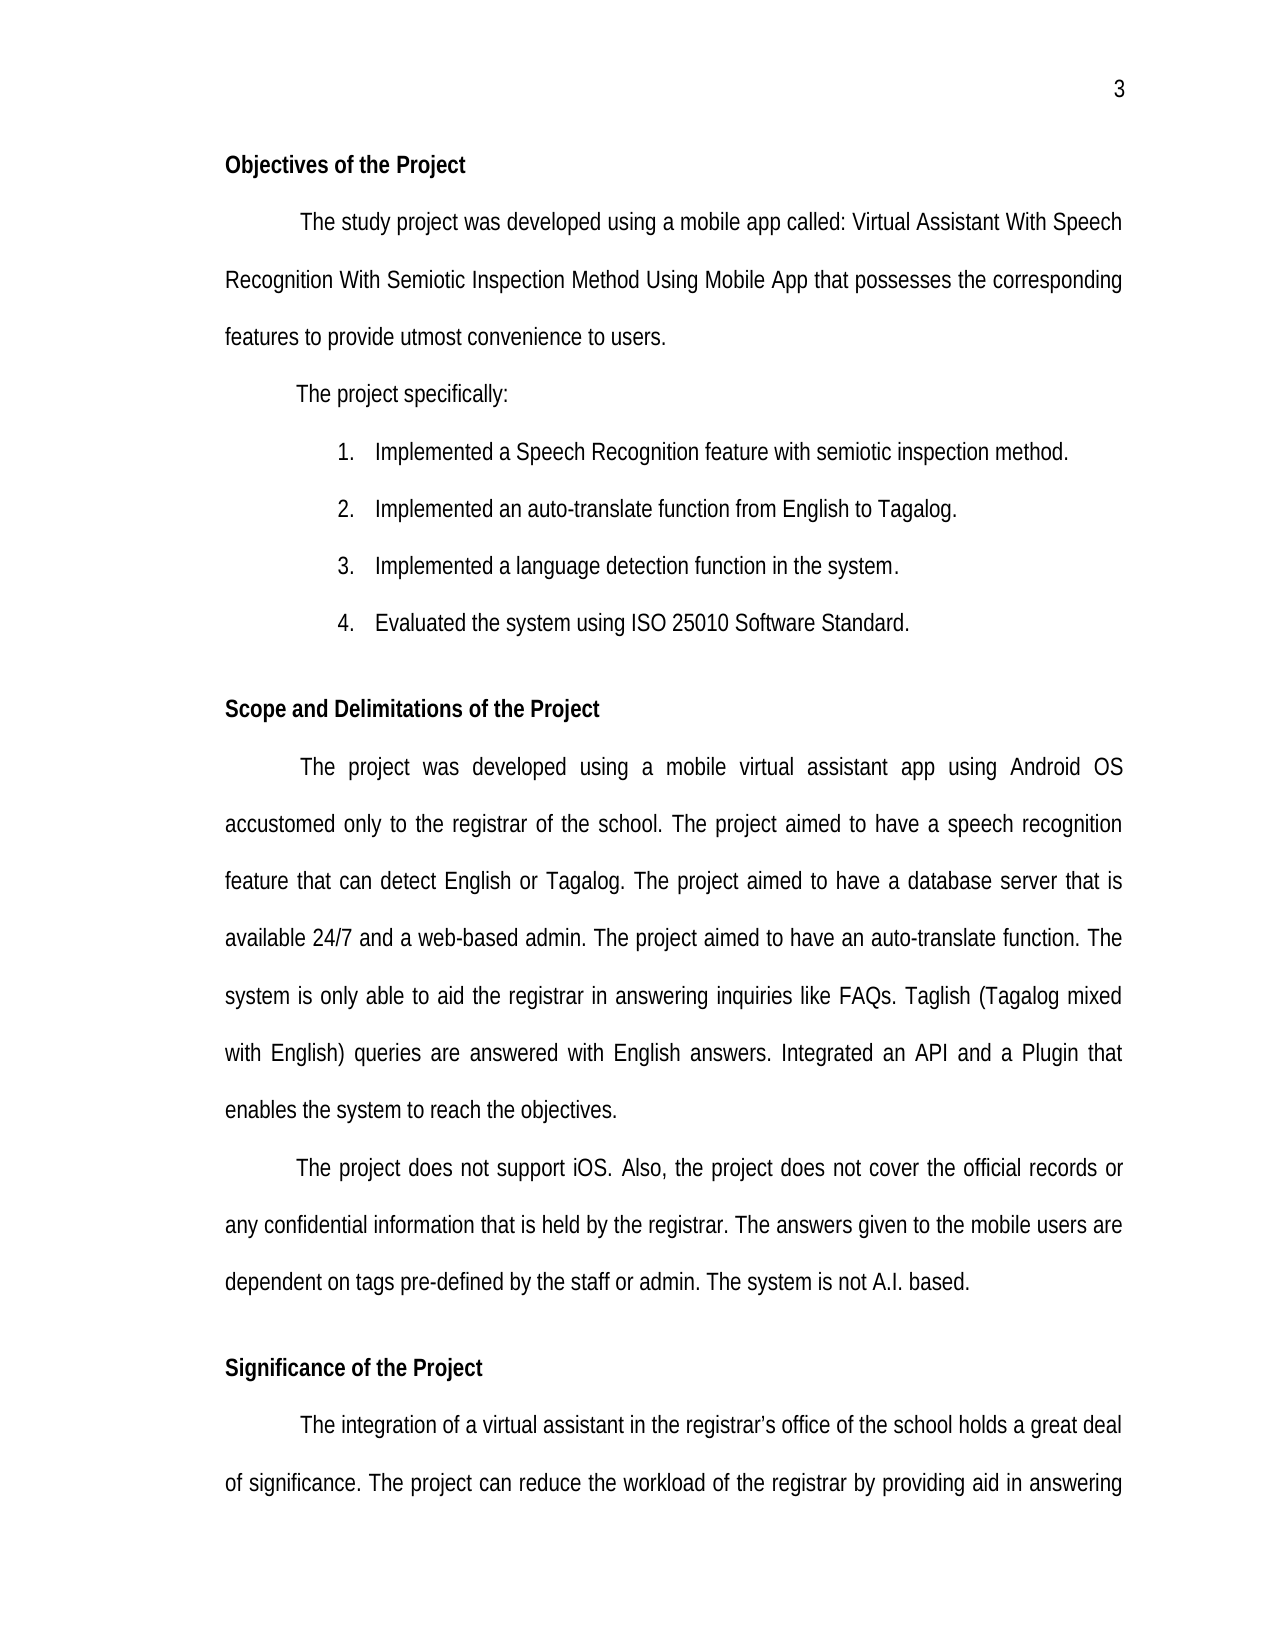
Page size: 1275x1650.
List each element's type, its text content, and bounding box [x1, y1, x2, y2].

list Implemented a Speech Recognition feature with semiotic inspection method. [337, 436, 1125, 465]
text The project specifically: [225, 379, 1125, 408]
text The project was developed using a mobile virtual assistant app using Android OS accustomed only to the registrar of the school. The project aimed to have a speech recognition feature that can detect English or Tagalog. The project aimed to have a database server that is available 24/7 and a web-based admin. The project aimed to have an auto-translate function. The system is only able to aid the registrar in answering inquiries like FAQs. Taglish (Tagalog mixed with English) queries are answered with English answers. Integrated an API and a Plugin that enables the system to reach the objectives. [225, 752, 1125, 1124]
text The study project was developed using a mobile app called: Virtual Assistant With Speech Recognition With Semiotic Inspection Method Using Mobile App that possesses the corresponding features to provide utmost convenience to users. [225, 207, 1125, 351]
text The project does not support iOS. Also, the project does not cover the official records or any confidential information that is held by the registrar. The answers given to the mobile users are dependent on tags pre-defined by the staff or admin. The system is not A.I. based. [225, 1153, 1125, 1296]
text Objectives of the Project [225, 150, 1125, 179]
list Implemented a language detection function in the system. [337, 551, 1125, 580]
text Scope and Delimitations of the Project [225, 694, 1125, 723]
list Implemented an auto-translate function from English to Tagalog. [337, 494, 1125, 522]
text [225, 1410, 1125, 1496]
text Significance of the Project [225, 1353, 1125, 1382]
list Evaluated the system using ISO 25010 Software Standard. [337, 608, 1125, 637]
